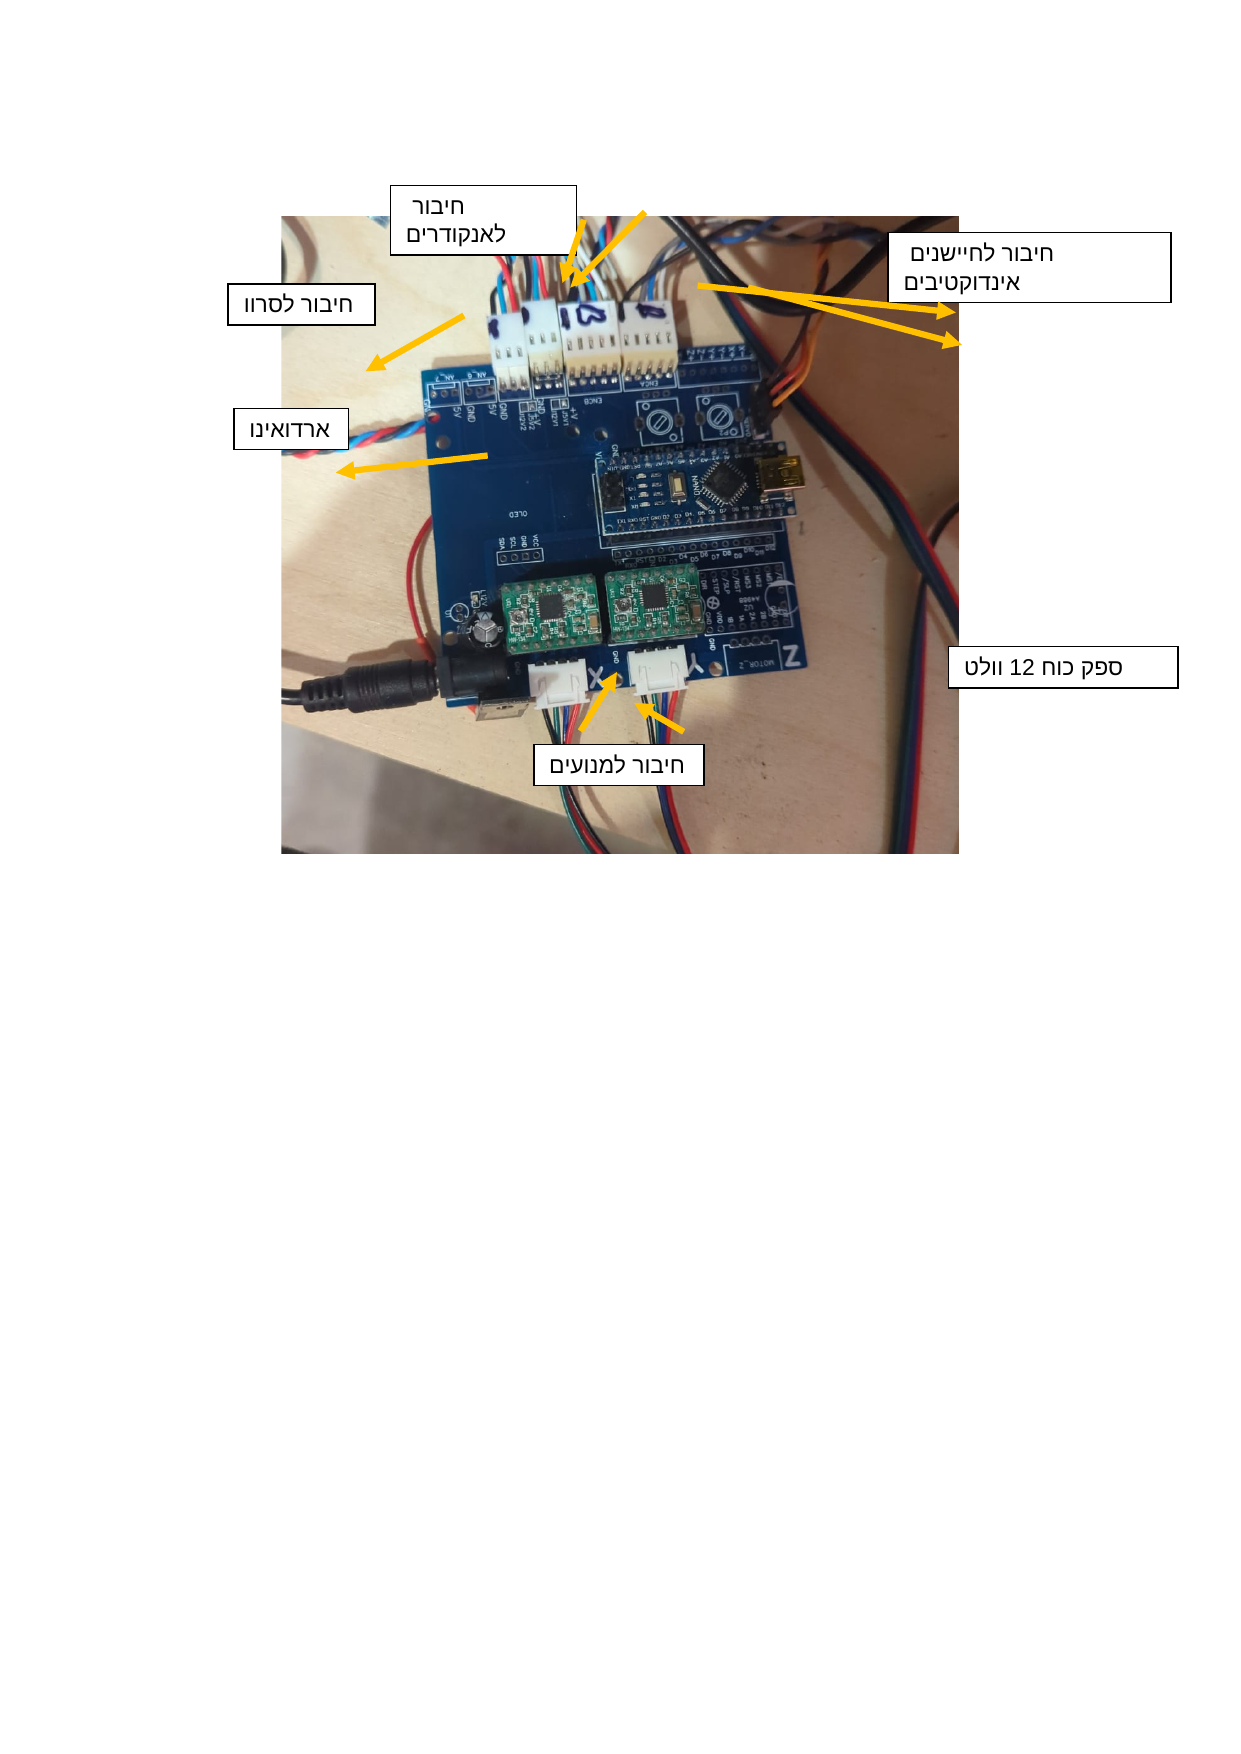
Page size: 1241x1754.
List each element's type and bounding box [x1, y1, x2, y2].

picture [281, 216, 959, 854]
picture [819, 302, 959, 341]
picture [905, 303, 937, 307]
picture [572, 216, 635, 271]
